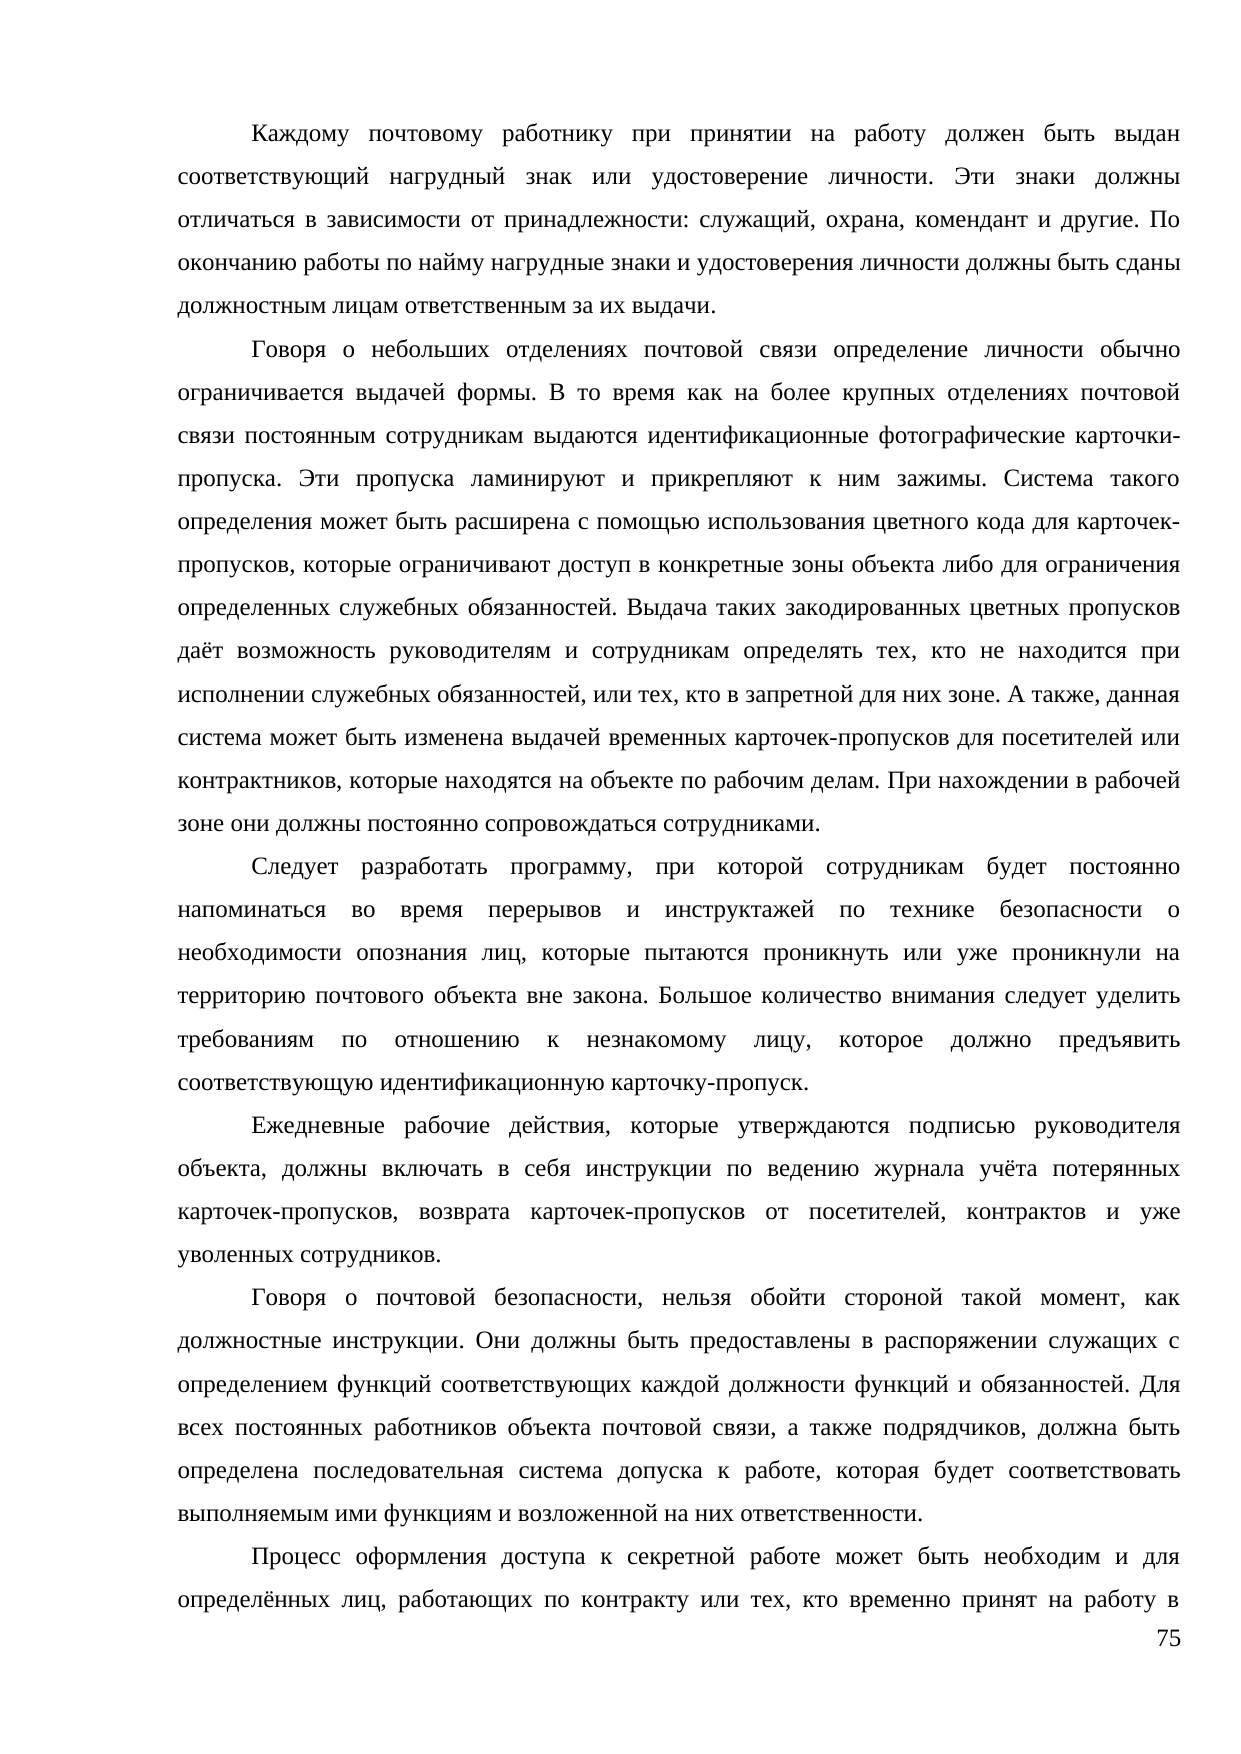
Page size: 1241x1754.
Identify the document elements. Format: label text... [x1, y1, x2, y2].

text Говоря о почтовой безопасности, нельзя обойти стороной такой момент, как должностные инструкции. Они должны быть предоставлены в распоряжении служащих с определением функций соответствующих каждой должности функций и обязанностей. Для всех постоянных работников объекта почтовой связи, а также подрядчиков, должна быть определена последовательная система допуска к работе, которая будет соответствовать выполняемым ими функциям и возложенной на них ответственности. [177, 1282, 1181, 1527]
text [177, 1541, 1181, 1613]
text Следует разработать программу, при которой сотрудникам будет постоянно напоминаться во время перерывов и инструктажей по технике безопасности о необходимости опознания лиц, которые пытаются проникнуть или уже проникнули на территорию почтового объекта вне закона. Большое количество внимания следует уделить требованиям по отношению к незнакомому лицу, которое должно предъявить соответствующую идентификационную карточку-пропуск. [177, 851, 1181, 1096]
text Ежедневные рабочие действия, которые утверждаются подписью руководителя объекта, должны включать в себя инструкции по ведению журнала учёта потерянных карточек-пропусков, возврата карточек-пропусков от посетителей, контрактов и уже уволенных сотрудников. [177, 1110, 1181, 1268]
text Говоря о небольших отделениях почтовой связи определение личности обычно ограничивается выдачей формы. В то время как на более крупных отделениях почтовой связи постоянным сотрудникам выдаются идентификационные фотографические карточки-пропуска. Эти пропуска ламинируют и прикрепляют к ним зажимы. Система такого определения может быть расширена с помощью использования цветного кода для карточек-пропусков, которые ограничивают доступ в конкретные зоны объекта либо для ограничения определенных служебных обязанностей. Выдача таких закодированных цветных пропусков даёт возможность руководителям и сотрудникам определять тех, кто не находится при исполнении служебных обязанностей, или тех, кто в запретной для них зоне. А также, данная система может быть изменена выдачей временных карточек-пропусков для посетителей или контрактников, которые находятся на объекте по рабочим делам. При нахождении в рабочей зоне они должны постоянно сопровождаться сотрудниками. [177, 334, 1181, 837]
text Каждому почтовому работнику при принятии на работу должен быть выдан соответствующий нагрудный знак или удостоверение личности. Эти знаки должны отличаться в зависимости от принадлежности: служащий, охрана, комендант и другие. По окончанию работы по найму нагрудные знаки и удостоверения личности должны быть сданы должностным лицам ответственным за их выдачи. [177, 118, 1181, 319]
